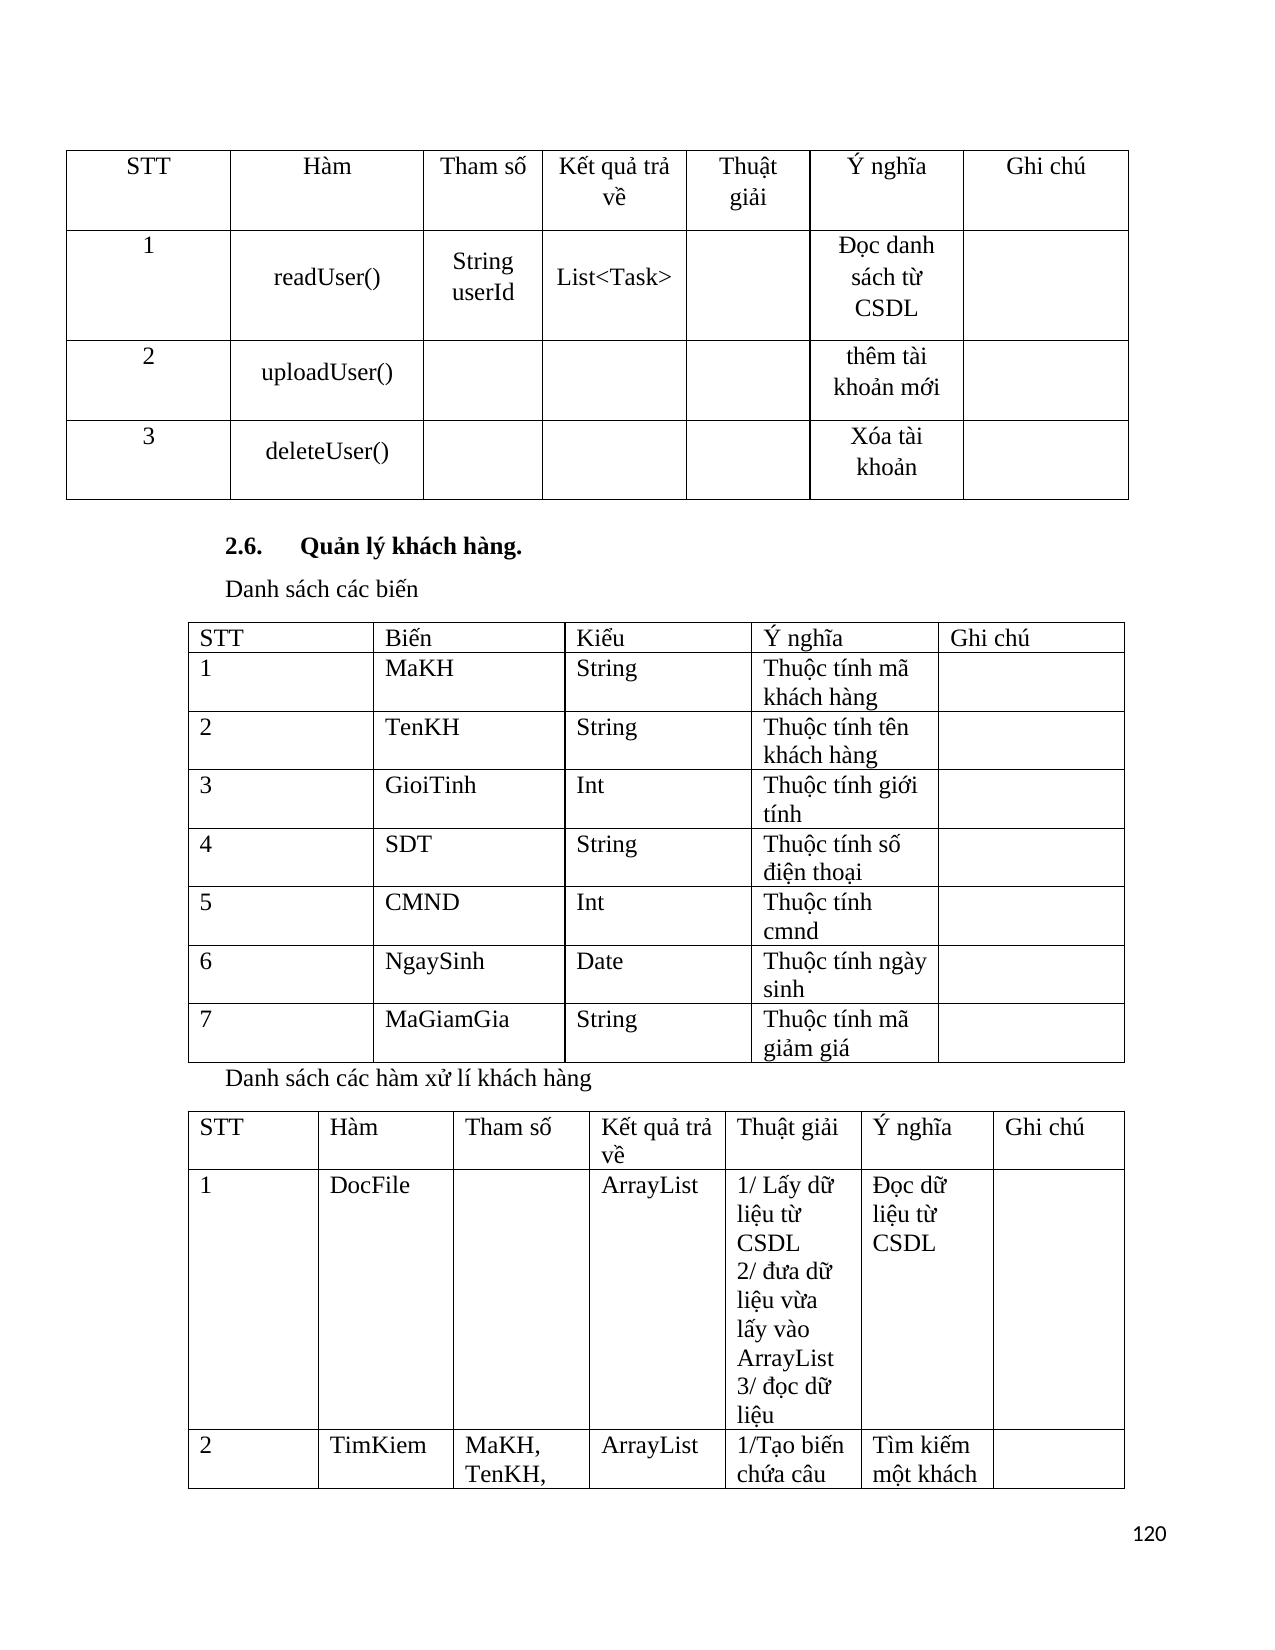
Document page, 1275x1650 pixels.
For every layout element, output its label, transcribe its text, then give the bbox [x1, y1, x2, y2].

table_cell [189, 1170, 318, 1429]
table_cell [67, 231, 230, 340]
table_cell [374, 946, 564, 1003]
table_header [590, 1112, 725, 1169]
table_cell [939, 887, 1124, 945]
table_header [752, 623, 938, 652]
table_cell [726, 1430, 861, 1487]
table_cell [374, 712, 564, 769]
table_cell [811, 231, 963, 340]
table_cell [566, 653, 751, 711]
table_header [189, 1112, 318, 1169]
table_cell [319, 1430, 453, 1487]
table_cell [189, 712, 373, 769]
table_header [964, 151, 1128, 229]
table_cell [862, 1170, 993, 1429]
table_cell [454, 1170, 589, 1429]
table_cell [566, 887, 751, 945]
list Danh sách các biến [225, 574, 1167, 603]
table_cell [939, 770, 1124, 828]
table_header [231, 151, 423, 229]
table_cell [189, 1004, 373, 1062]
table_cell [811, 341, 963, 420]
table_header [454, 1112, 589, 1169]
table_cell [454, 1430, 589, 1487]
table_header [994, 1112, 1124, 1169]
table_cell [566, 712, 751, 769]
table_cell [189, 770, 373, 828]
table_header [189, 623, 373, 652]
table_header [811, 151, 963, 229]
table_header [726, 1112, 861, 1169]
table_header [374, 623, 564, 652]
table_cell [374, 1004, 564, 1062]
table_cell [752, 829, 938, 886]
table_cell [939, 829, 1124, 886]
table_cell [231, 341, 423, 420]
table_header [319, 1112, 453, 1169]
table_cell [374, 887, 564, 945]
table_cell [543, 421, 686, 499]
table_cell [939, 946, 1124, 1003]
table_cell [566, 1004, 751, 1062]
list Quản lý khách hàng. [225, 531, 1167, 560]
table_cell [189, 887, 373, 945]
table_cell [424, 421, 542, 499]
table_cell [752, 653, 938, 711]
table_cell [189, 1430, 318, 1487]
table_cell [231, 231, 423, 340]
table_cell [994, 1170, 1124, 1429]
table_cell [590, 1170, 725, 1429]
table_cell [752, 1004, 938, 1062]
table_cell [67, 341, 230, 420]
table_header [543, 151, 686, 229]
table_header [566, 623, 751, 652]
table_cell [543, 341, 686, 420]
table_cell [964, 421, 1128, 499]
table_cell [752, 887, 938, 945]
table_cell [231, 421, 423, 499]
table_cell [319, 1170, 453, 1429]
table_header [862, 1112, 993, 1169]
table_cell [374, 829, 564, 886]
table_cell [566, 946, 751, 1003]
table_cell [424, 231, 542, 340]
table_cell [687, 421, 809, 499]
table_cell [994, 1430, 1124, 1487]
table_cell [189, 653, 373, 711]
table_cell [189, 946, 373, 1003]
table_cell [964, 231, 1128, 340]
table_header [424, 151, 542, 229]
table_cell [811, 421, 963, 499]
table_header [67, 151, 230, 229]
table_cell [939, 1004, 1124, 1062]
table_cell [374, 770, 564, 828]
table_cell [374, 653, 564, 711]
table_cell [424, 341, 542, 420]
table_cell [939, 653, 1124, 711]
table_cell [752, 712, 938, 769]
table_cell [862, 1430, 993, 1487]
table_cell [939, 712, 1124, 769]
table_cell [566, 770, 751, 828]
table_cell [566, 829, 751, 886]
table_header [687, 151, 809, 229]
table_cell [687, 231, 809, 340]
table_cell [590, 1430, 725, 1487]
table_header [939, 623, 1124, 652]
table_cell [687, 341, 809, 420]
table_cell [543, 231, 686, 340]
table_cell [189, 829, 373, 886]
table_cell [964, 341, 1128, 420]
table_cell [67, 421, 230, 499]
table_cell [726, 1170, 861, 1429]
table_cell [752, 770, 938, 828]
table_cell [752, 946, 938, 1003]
list Danh sách các hàm xử lí khách hàng [225, 1063, 1167, 1092]
